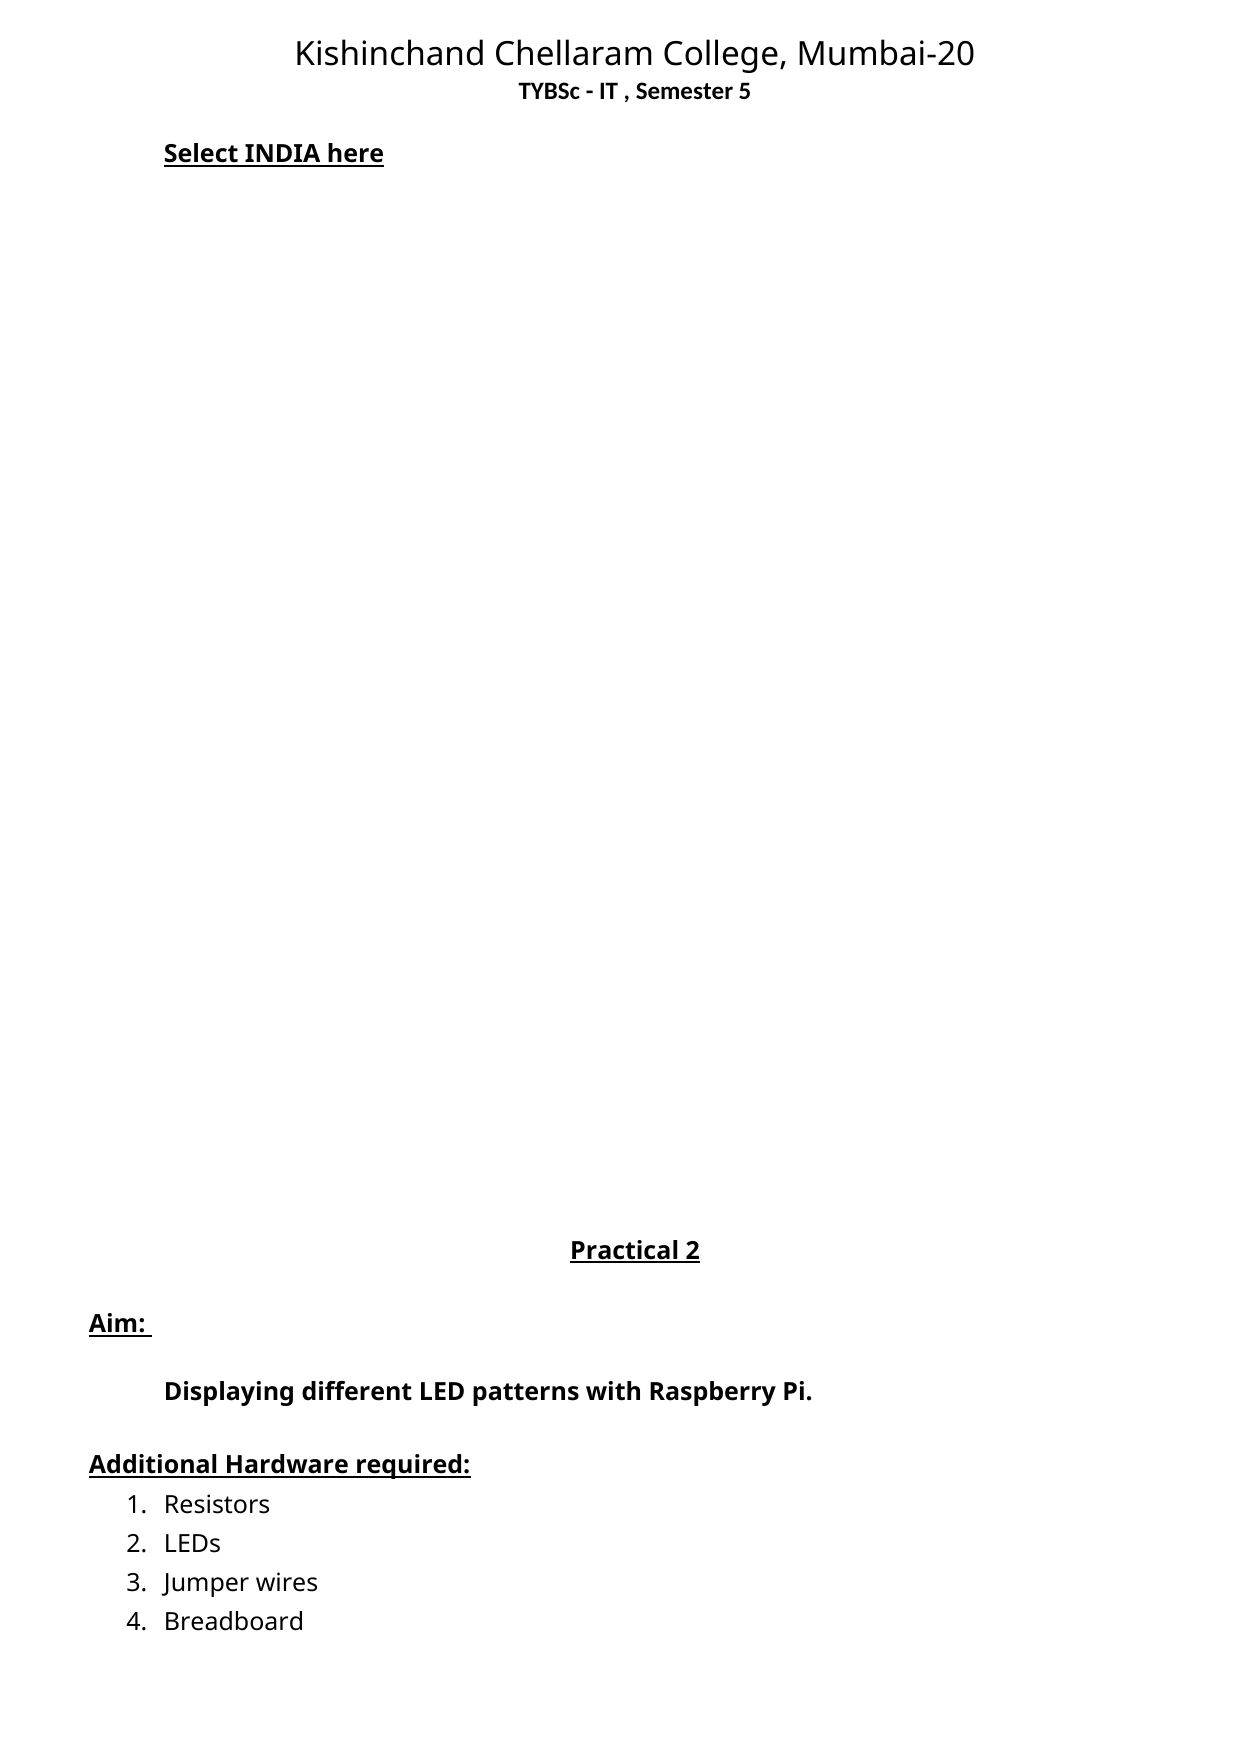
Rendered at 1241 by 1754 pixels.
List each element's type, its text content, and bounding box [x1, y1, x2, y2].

list LEDs [126, 1526, 1181, 1559]
list Resistors [126, 1486, 1181, 1520]
list Jumper wires [126, 1565, 1181, 1599]
text Additional Hardware required: [89, 1447, 1181, 1481]
list Breadboard [126, 1604, 1181, 1638]
text Practical 2 [89, 1233, 1181, 1267]
text Displaying different LED patterns with Raspberry Pi. [89, 1374, 1181, 1408]
text Aim: [89, 1306, 1181, 1340]
text Select INDIA here [89, 136, 1181, 170]
